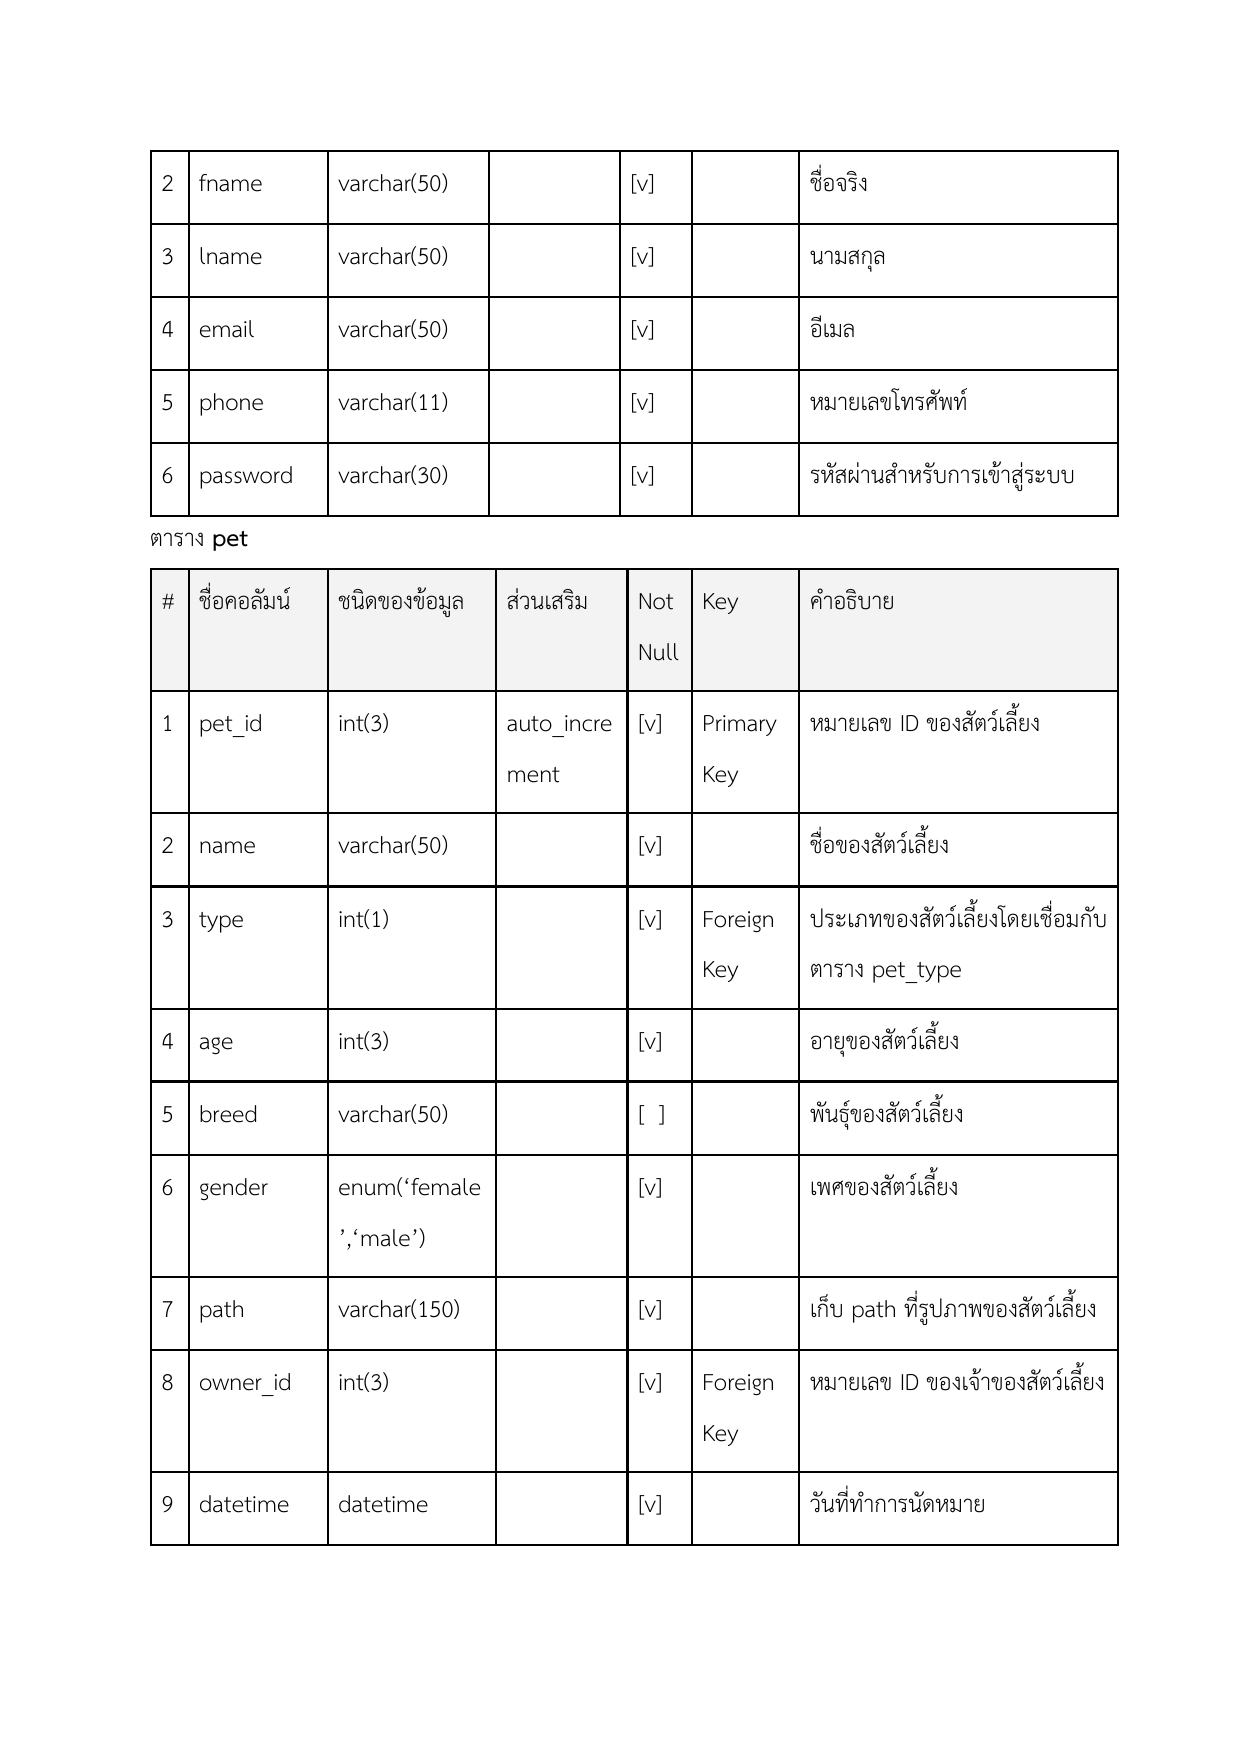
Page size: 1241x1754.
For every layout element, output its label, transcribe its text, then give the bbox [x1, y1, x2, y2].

table_cell [693, 371, 798, 442]
table_cell [693, 1156, 798, 1276]
table_cell varchar(50) [329, 152, 488, 223]
table_cell enum(‘female’,‘male’) [329, 1156, 495, 1276]
table_cell 2 [152, 814, 188, 885]
table_cell [497, 1278, 626, 1348]
table_cell [693, 814, 798, 885]
table_cell ชื่อจริง [800, 152, 1117, 223]
table_cell varchar(150) [329, 1278, 495, 1348]
table_cell วันที่ทำการนัดหมาย [800, 1473, 1117, 1544]
table_cell [490, 298, 619, 369]
table_cell varchar(50) [329, 298, 488, 369]
table_cell อายุของสัตว์เลี้ยง [800, 1010, 1117, 1080]
table_cell [693, 298, 798, 369]
table_cell varchar(30) [329, 444, 488, 515]
table_cell [490, 371, 619, 442]
table_cell varchar(50) [329, 814, 495, 885]
table_cell breed [190, 1083, 327, 1153]
table_cell [497, 888, 626, 1007]
table_cell [v] [621, 152, 691, 223]
table_cell [v] [629, 692, 691, 812]
table_cell gender [190, 1156, 327, 1276]
table_cell [ ] [629, 1083, 691, 1153]
table_cell [490, 152, 619, 223]
table_cell type [190, 888, 327, 1007]
table_header # [152, 570, 188, 690]
table_cell ประเภทของสัตว์เลี้ยงโดยเชื่อมกับตาราง pet_type [800, 888, 1117, 1007]
table_cell Foreign Key [693, 888, 798, 1007]
table_cell พันธุ์ของสัตว์เลี้ยง [800, 1083, 1117, 1153]
table_cell 6 [152, 1156, 188, 1276]
table_cell varchar(11) [329, 371, 488, 442]
table_cell [v] [621, 225, 691, 296]
table_cell varchar(50) [329, 225, 488, 296]
table_cell [497, 1156, 626, 1276]
table_cell [v] [621, 444, 691, 515]
table_cell 8 [152, 1351, 188, 1471]
table_cell 2 [152, 152, 188, 223]
table_cell 4 [152, 1010, 188, 1080]
table_cell เก็บ path ที่รูปภาพของสัตว์เลี้ยง [800, 1278, 1117, 1348]
table_header Key [693, 570, 798, 690]
table_cell int(1) [329, 888, 495, 1007]
table_cell [v] [629, 1278, 691, 1348]
table_header Not Null [629, 570, 691, 690]
table_cell หมายเลข ID ของสัตว์เลี้ยง [800, 692, 1117, 812]
table_cell [693, 152, 798, 223]
table_cell int(3) [329, 692, 495, 812]
table_cell age [190, 1010, 327, 1080]
table_cell [693, 444, 798, 515]
table_cell pet_id [190, 692, 327, 812]
table_cell [v] [629, 1156, 691, 1276]
table_cell ชื่อของสัตว์เลี้ยง [800, 814, 1117, 885]
table_cell lname [190, 225, 327, 296]
table_cell [693, 1278, 798, 1348]
table_cell [490, 444, 619, 515]
table_cell รหัสผ่านสำหรับการเข้าสู่ระบบ [800, 444, 1117, 515]
table_cell Foreign Key [693, 1351, 798, 1471]
table_cell [490, 225, 619, 296]
table_cell [497, 1010, 626, 1080]
table_cell 1 [152, 692, 188, 812]
table_header ชื่อคอลัมน์ [190, 570, 327, 690]
table_cell [v] [621, 371, 691, 442]
table_cell นามสกุล [800, 225, 1117, 296]
table_header คำอธิบาย [800, 570, 1117, 690]
table_cell datetime [329, 1473, 495, 1544]
table_cell 5 [152, 371, 188, 442]
table_cell [497, 1473, 626, 1544]
table_cell 6 [152, 444, 188, 515]
table_cell datetime [190, 1473, 327, 1544]
table_cell [v] [629, 1351, 691, 1471]
table_cell เพศของสัตว์เลี้ยง [800, 1156, 1117, 1276]
table_cell 7 [152, 1278, 188, 1348]
table_header ชนิดของข้อมูล [329, 570, 495, 690]
table_cell int(3) [329, 1010, 495, 1080]
table_cell อีเมล [800, 298, 1117, 369]
table_cell [497, 1083, 626, 1153]
table_cell name [190, 814, 327, 885]
table_cell auto_increment [497, 692, 626, 812]
table_cell 9 [152, 1473, 188, 1544]
table_cell [693, 1083, 798, 1153]
table_cell [v] [629, 888, 691, 1007]
table_cell 4 [152, 298, 188, 369]
table_cell 3 [152, 225, 188, 296]
table_cell [v] [629, 1473, 691, 1544]
table_header ส่วนเสริม [497, 570, 626, 690]
subtitle ตาราง pet [150, 517, 1090, 562]
table_cell 3 [152, 888, 188, 1007]
table_cell [v] [629, 814, 691, 885]
table_cell [693, 1010, 798, 1080]
table_cell หมายเลข ID ของเจ้าของสัตว์เลี้ยง [800, 1351, 1117, 1471]
table_cell [497, 814, 626, 885]
table_cell [693, 1473, 798, 1544]
table_cell email [190, 298, 327, 369]
table_cell หมายเลขโทรศัพท์ [800, 371, 1117, 442]
table_cell fname [190, 152, 327, 223]
table_cell varchar(50) [329, 1083, 495, 1153]
table_cell int(3) [329, 1351, 495, 1471]
table_cell [v] [621, 298, 691, 369]
table_cell [497, 1351, 626, 1471]
table_cell 5 [152, 1083, 188, 1153]
table_cell password [190, 444, 327, 515]
table_cell owner_id [190, 1351, 327, 1471]
table_cell [693, 225, 798, 296]
table_cell path [190, 1278, 327, 1348]
table_cell [v] [629, 1010, 691, 1080]
table_cell Primary Key [693, 692, 798, 812]
table_cell phone [190, 371, 327, 442]
